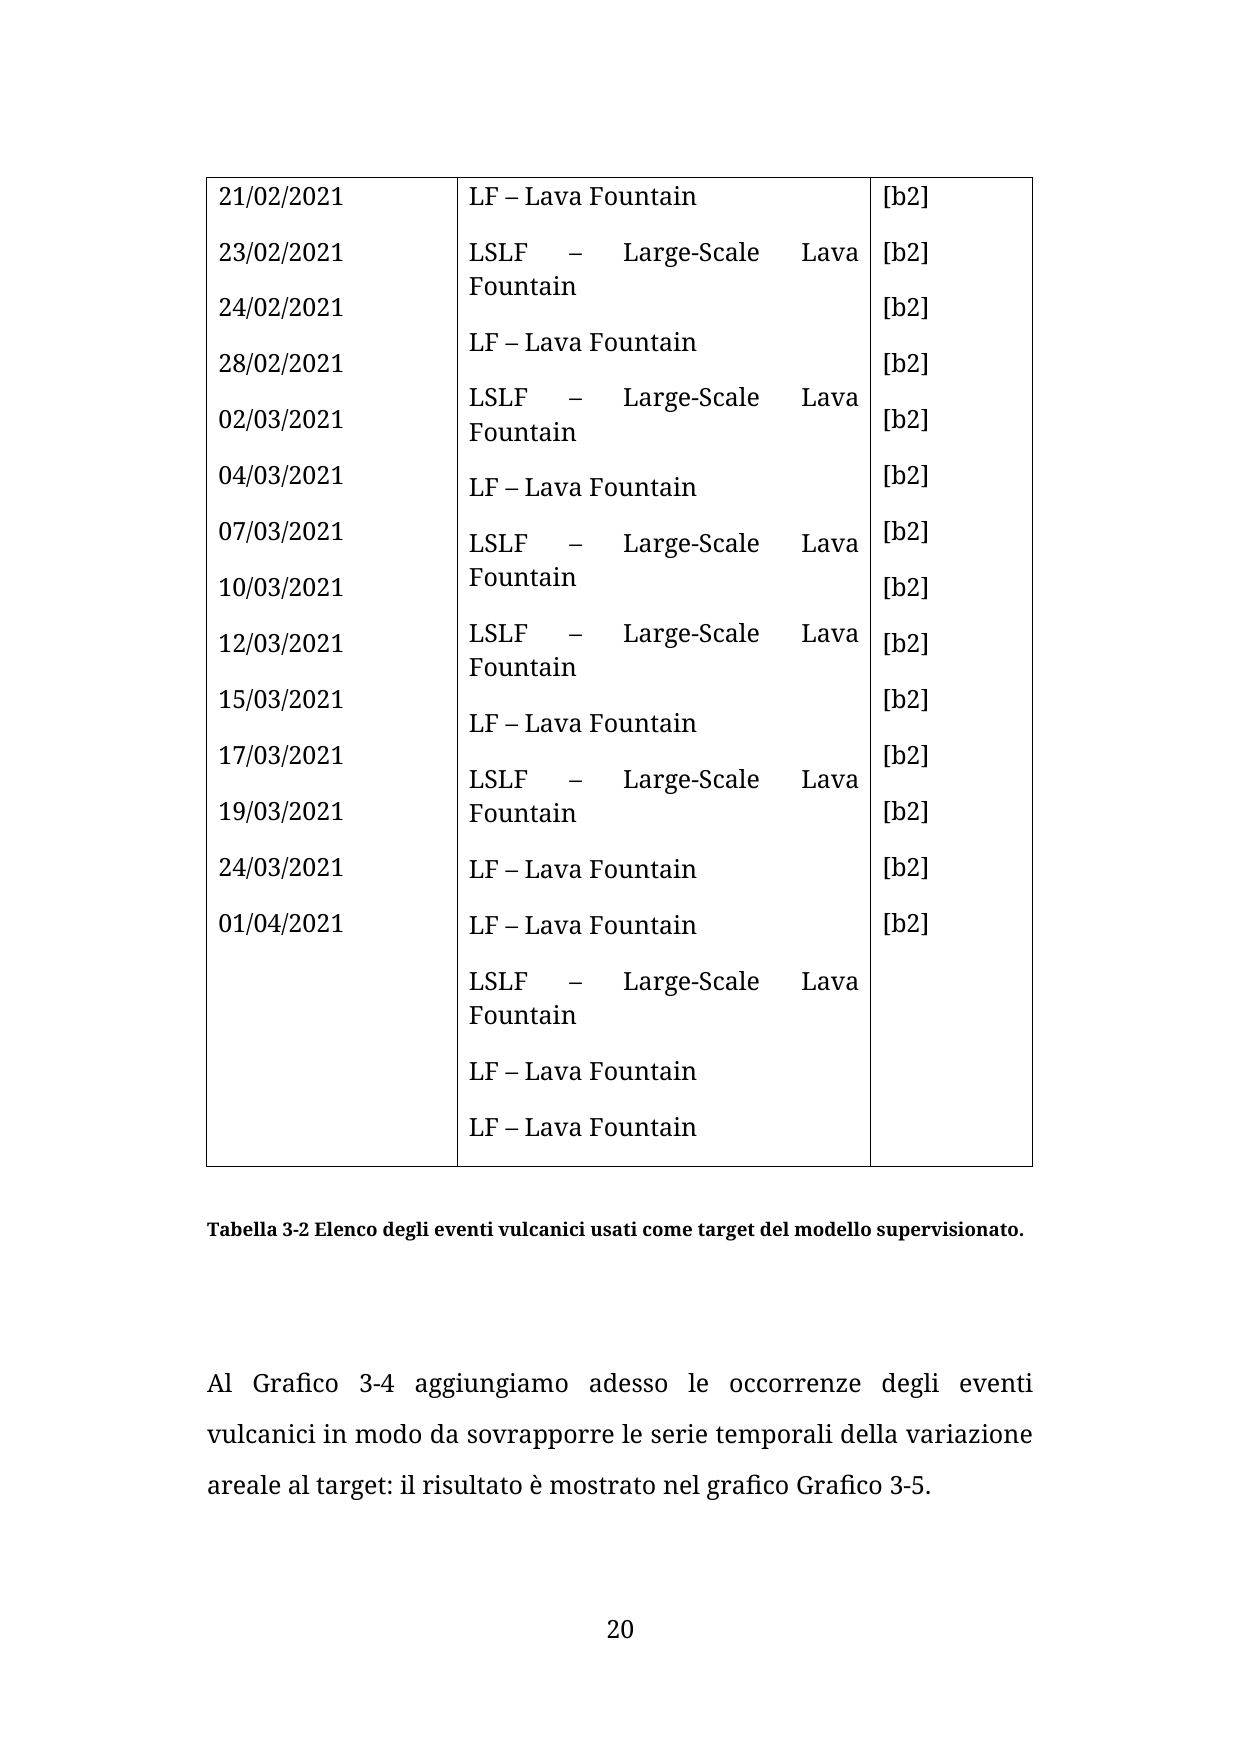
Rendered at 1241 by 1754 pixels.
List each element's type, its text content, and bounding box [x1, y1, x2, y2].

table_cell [871, 178, 1032, 1166]
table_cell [207, 178, 457, 1166]
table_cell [458, 178, 870, 1166]
text Tabella 3-2 Elenco degli eventi vulcanici usati come target del modello supervisionato. [207, 1217, 1033, 1242]
